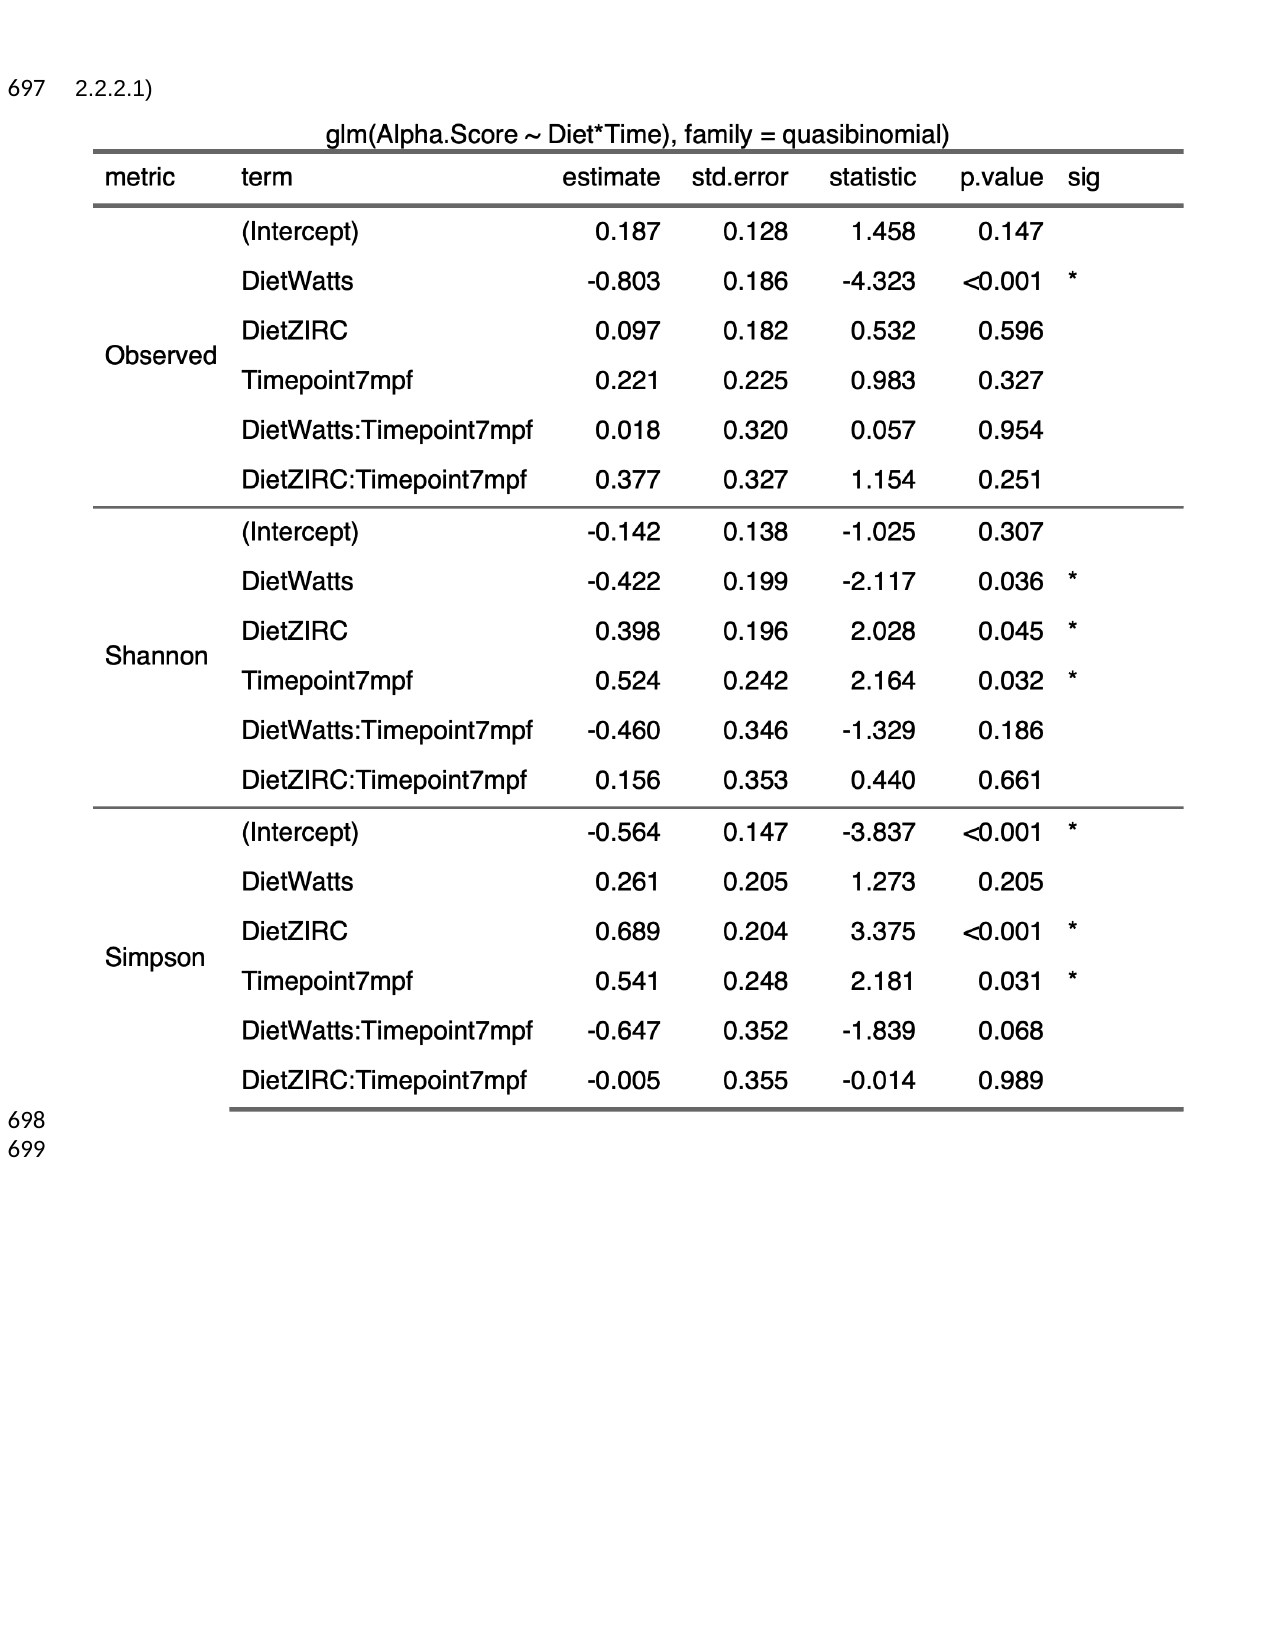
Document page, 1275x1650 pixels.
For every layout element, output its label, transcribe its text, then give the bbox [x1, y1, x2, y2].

picture [75, 105, 1200, 1129]
text 2.2.2.1) [75, 75, 1200, 105]
